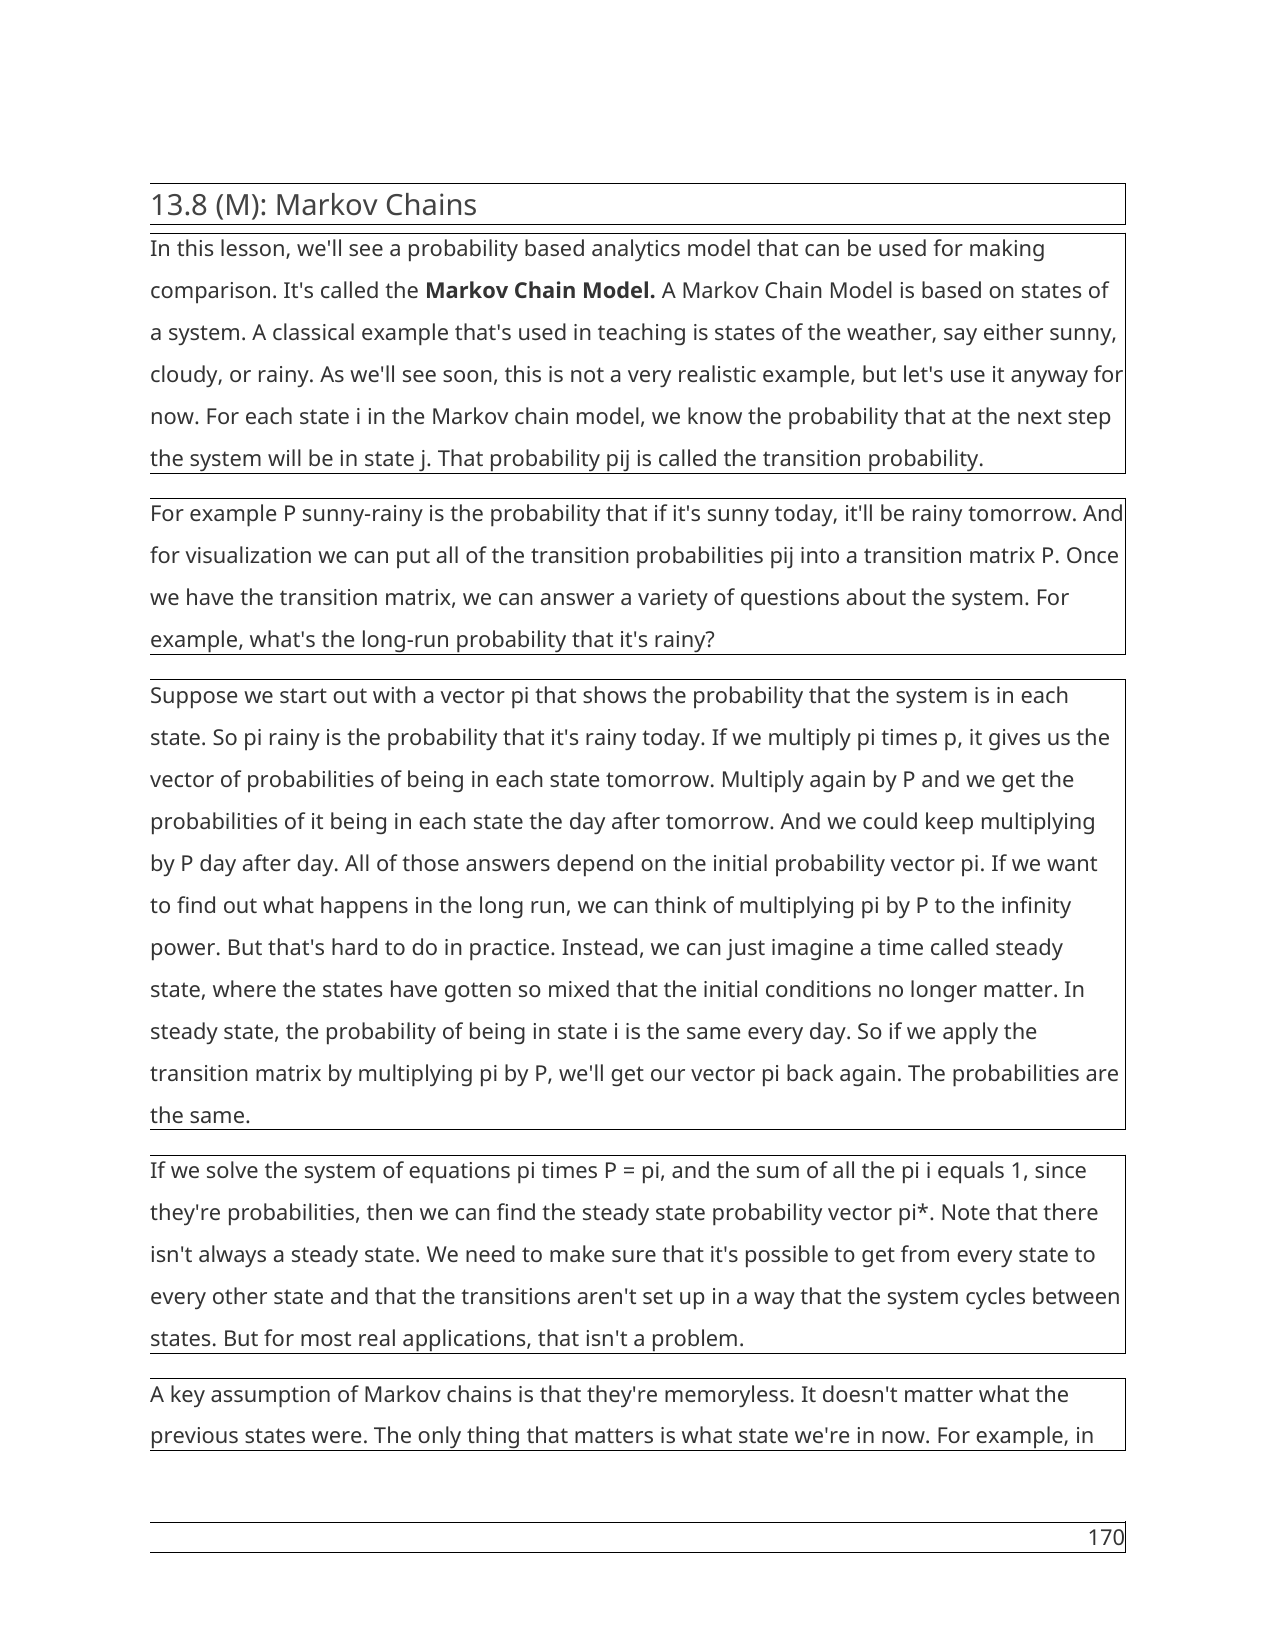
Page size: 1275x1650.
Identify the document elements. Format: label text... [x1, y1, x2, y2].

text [150, 1379, 1125, 1450]
text In this lesson, we'll see a probability based analytics model that can be used for making comparison. It's called the Markov Chain Model. A Markov Chain Model is based on states of a system. A classical example that's used in teaching is states of the weather, say either sunny, cloudy, or rainy. As we'll see soon, this is not a very realistic example, but let's use it anyway for now. For each state i in the Markov chain model, we know the probability that at the next step the system will be in state j. That probability pij is called the transition probability. [150, 234, 1125, 473]
text If we solve the system of equations pi times P = pi, and the sum of all the pi i equals 1, since they're probabilities, then we can find the steady state probability vector pi*. Note that there isn't always a steady state. We need to make sure that it's possible to get from every state to every other state and that the transitions aren't set up in a way that the system cycles between states. But for most real applications, that isn't a problem. [150, 1156, 1125, 1353]
text Suppose we start out with a vector pi that shows the probability that the system is in each state. So pi rainy is the probability that it's rainy today. If we multiply pi times p, it gives us the vector of probabilities of being in each state tomorrow. Multiply again by P and we get the probabilities of it being in each state the day after tomorrow. And we could keep multiplying by P day after day. All of those answers depend on the initial probability vector pi. If we want to find out what happens in the long run, we can think of multiplying pi by P to the infinity power. But that's hard to do in practice. Instead, we can just imagine a time called steady state, where the states have gotten so mixed that the initial conditions no longer matter. In steady state, the probability of being in state i is the same every day. So if we apply the transition matrix by multiplying pi by P, we'll get our vector pi back again. The probabilities are the same. [150, 680, 1125, 1129]
subtitle 13.8 (M): Markov Chains [150, 184, 1125, 224]
text For example P sunny-rainy is the probability that if it's sunny today, it'll be rainy tomorrow. And for visualization we can put all of the transition probabilities pij into a transition matrix P. Once we have the transition matrix, we can answer a variety of questions about the system. For example, what's the long-run probability that it's rainy? [150, 499, 1125, 654]
